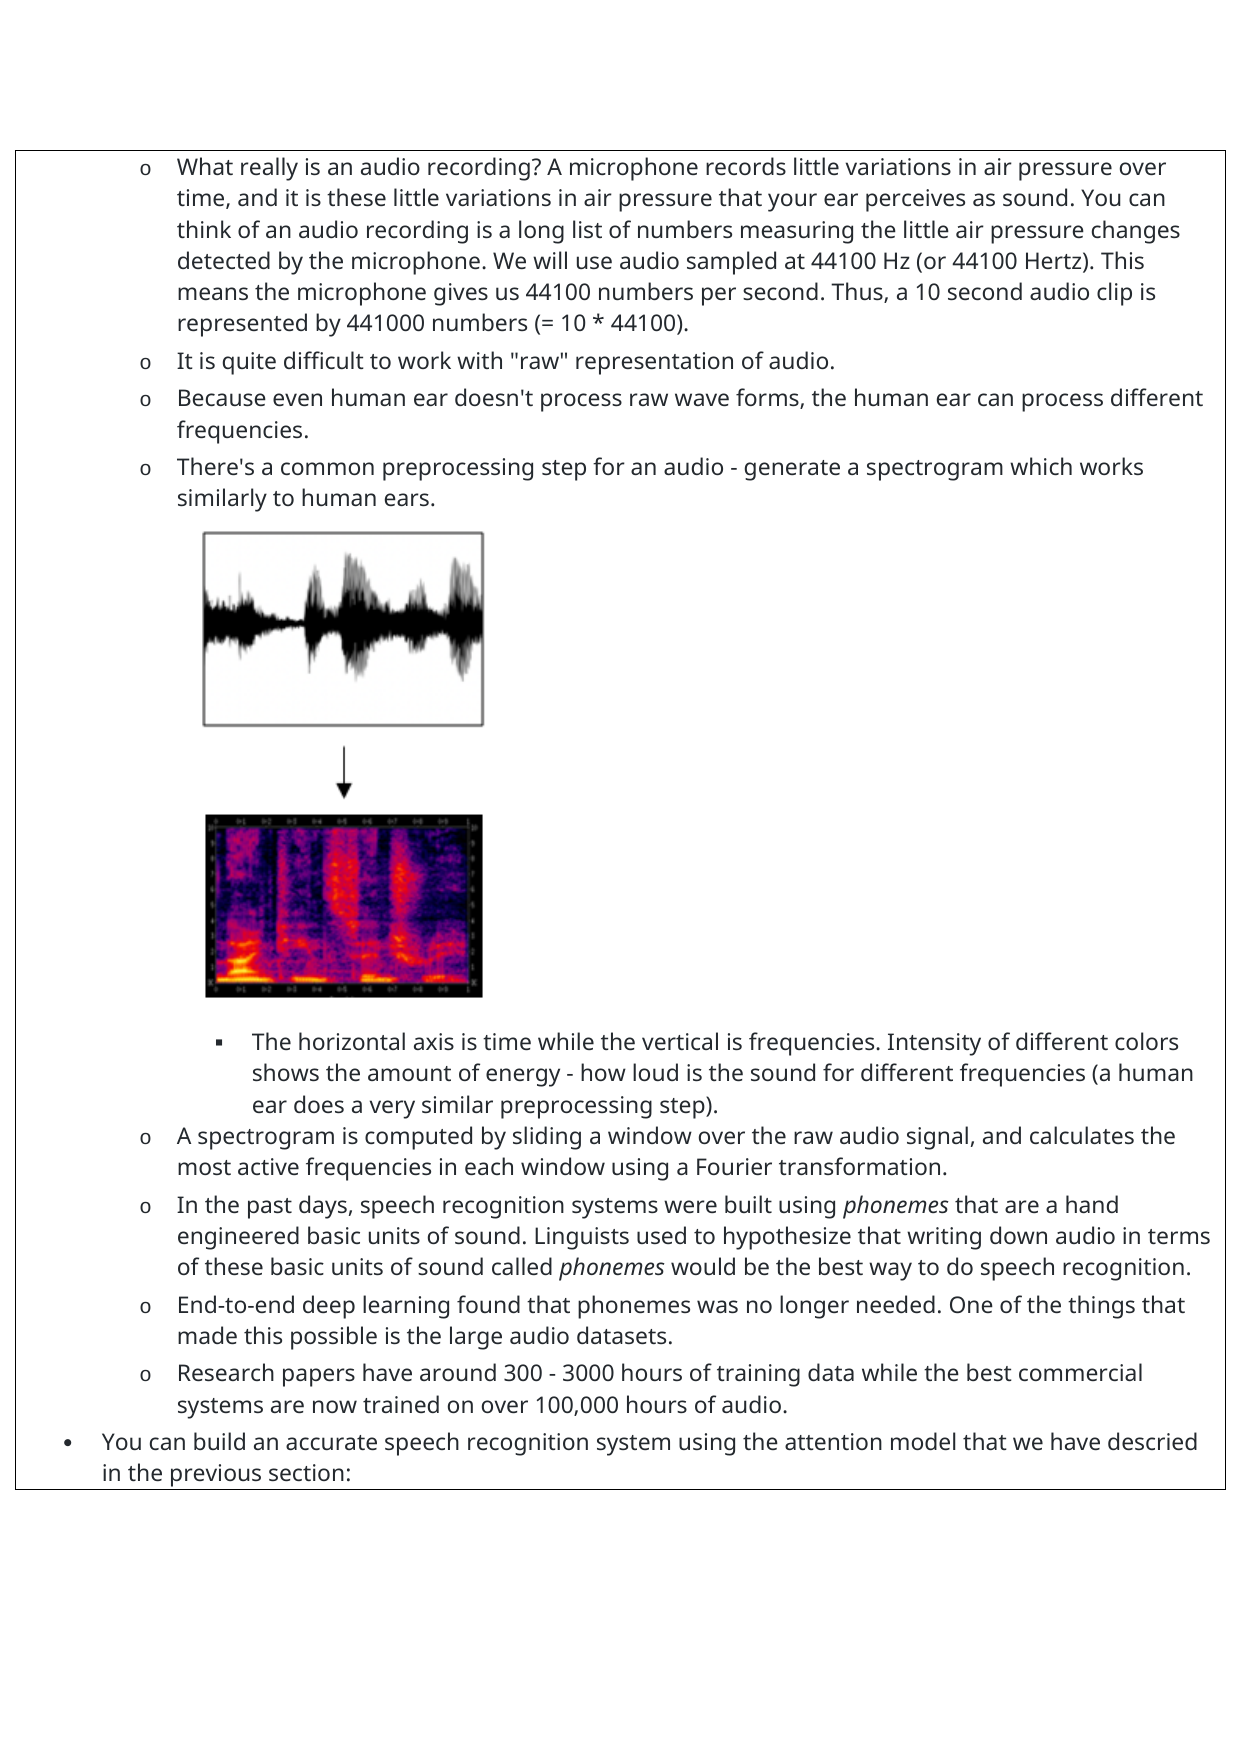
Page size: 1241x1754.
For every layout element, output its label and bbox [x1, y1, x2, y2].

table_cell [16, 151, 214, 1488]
picture [176, 513, 522, 1026]
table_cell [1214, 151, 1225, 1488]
